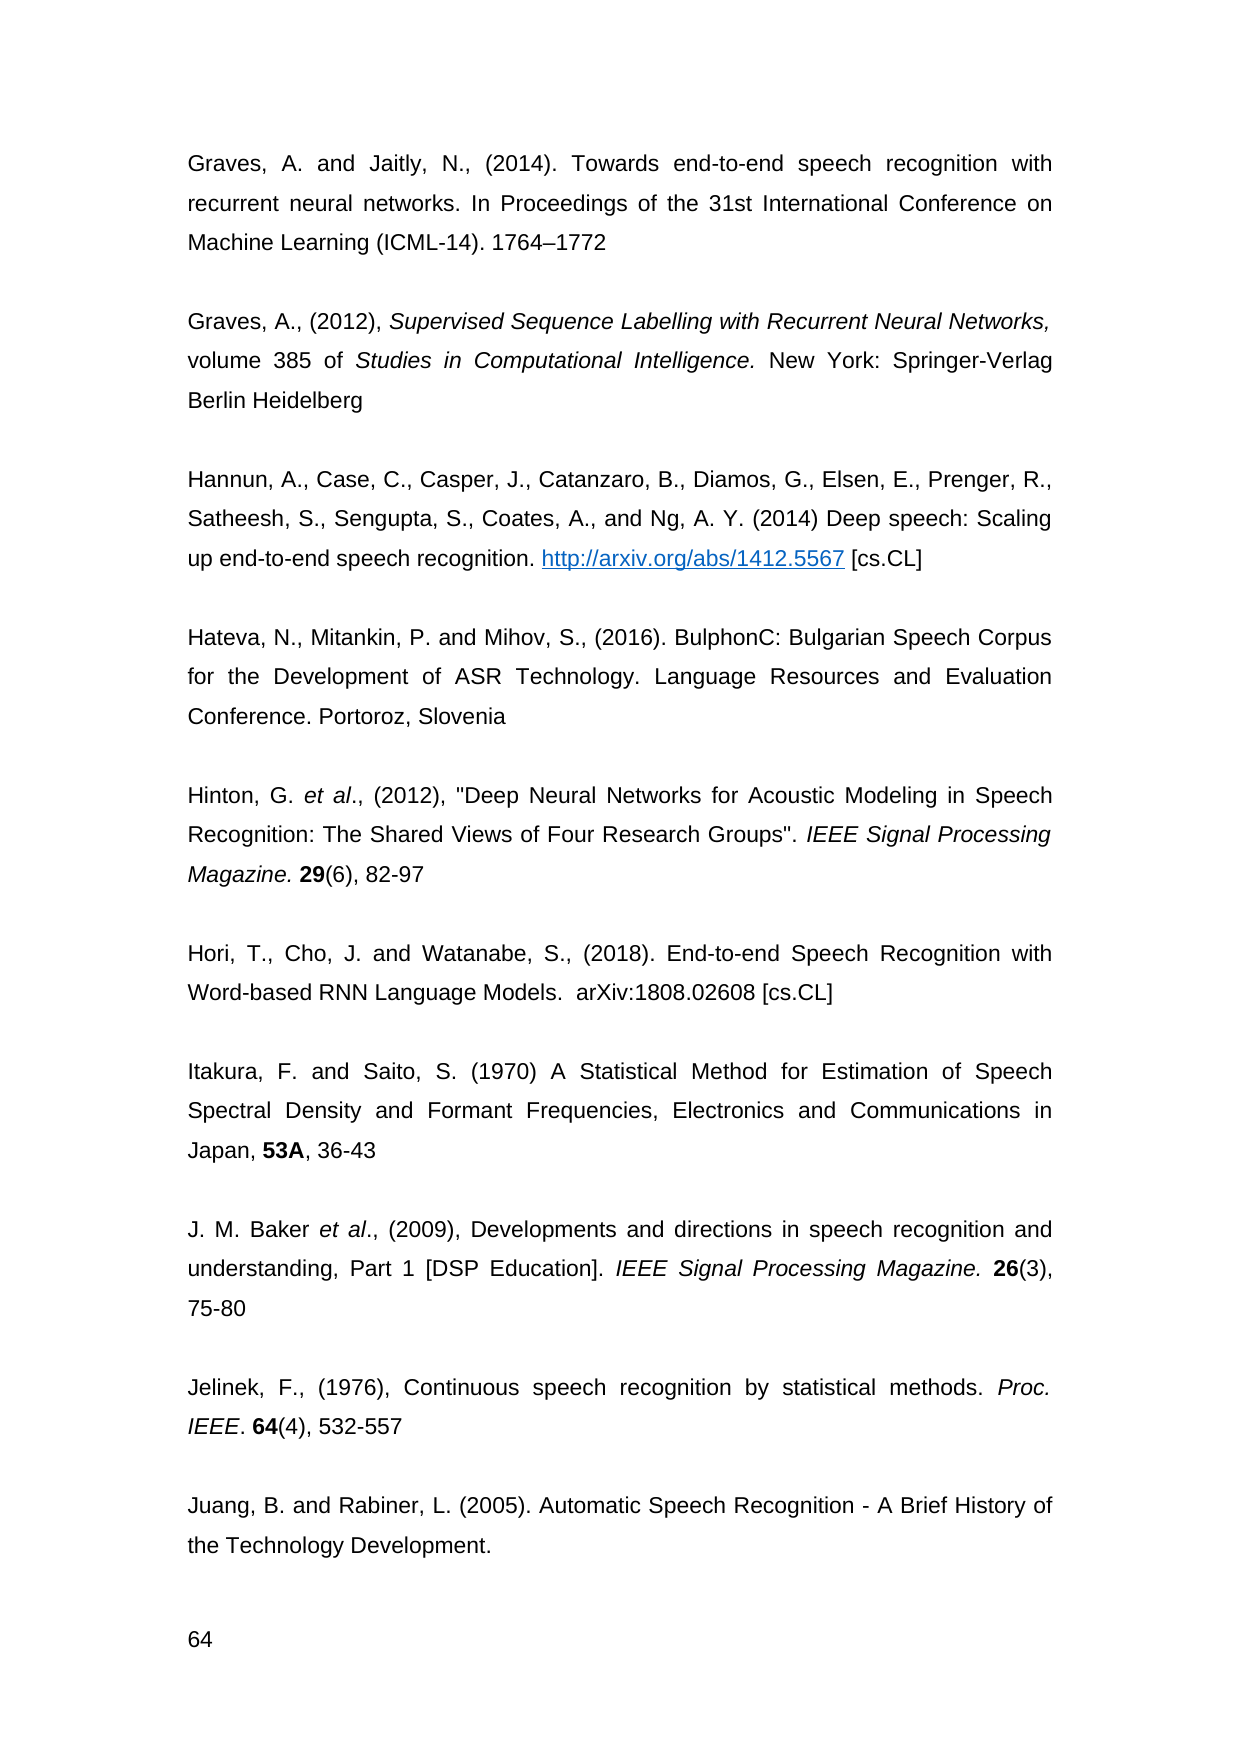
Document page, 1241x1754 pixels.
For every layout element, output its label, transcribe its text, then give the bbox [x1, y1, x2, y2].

text J. M. Baker et al., (2009), Developments and directions in speech recognition and understanding, Part 1 [DSP Education]. IEEE Signal Processing Magazine. 26(3), 75-80 [187, 1216, 1053, 1321]
text Hori, T., Cho, J. and Watanabe, S., (2018). End-to-end Speech Recognition with Word-based RNN Language Models. arXiv:1808.02608 [cs.CL] [187, 939, 1053, 1005]
text Juang, B. and Rabiner, L. (2005). Automatic Speech Recognition - A Brief History of the Technology Development. [187, 1492, 1053, 1558]
text Hateva, N., Mitankin, P. and Mihov, S., (2016). BulphonC: Bulgarian Speech Corpus for the Development of ASR Technology. Language Resources and Evaluation Conference. Portoroz, Slovenia [187, 624, 1053, 729]
text Jelinek, F., (1976), Continuous speech recognition by statistical methods. Proc. IEEE. 64(4), 532-557 [187, 1374, 1053, 1440]
text Itakura, F. and Saito, S. (1970) A Statistical Method for Estimation of Speech Spectral Density and Formant Frequencies, Electronics and Communications in Japan, 53A, 36-43 [187, 1058, 1053, 1163]
text Hinton, G. et al., (2012), "Deep Neural Networks for Acoustic Modeling in Speech Recognition: The Shared Views of Four Research Groups". IEEE Signal Processing Magazine. 29(6), 82-97 [187, 782, 1053, 887]
text Hannun, A., Case, C., Casper, J., Catanzaro, B., Diamos, G., Elsen, E., Prenger, R., Satheesh, S., Sengupta, S., Coates, A., and Ng, A. Y. (2014) Deep speech: Scaling up end-to-end speech recognition. http://arxiv.org/abs/1412.5567 [cs.CL] [187, 466, 1053, 571]
text Graves, A., (2012), Supervised Sequence Labelling with Recurrent Neural Networks, volume 385 of Studies in Computational Intelligence. New York: Springer-Verlag Berlin Heidelberg [187, 308, 1053, 413]
text Graves, A. and Jaitly, N., (2014). Towards end-to-end speech recognition with recurrent neural networks. In Proceedings of the 31st International Conference on Machine Learning (ICML-14). 1764–1772 [187, 150, 1053, 255]
